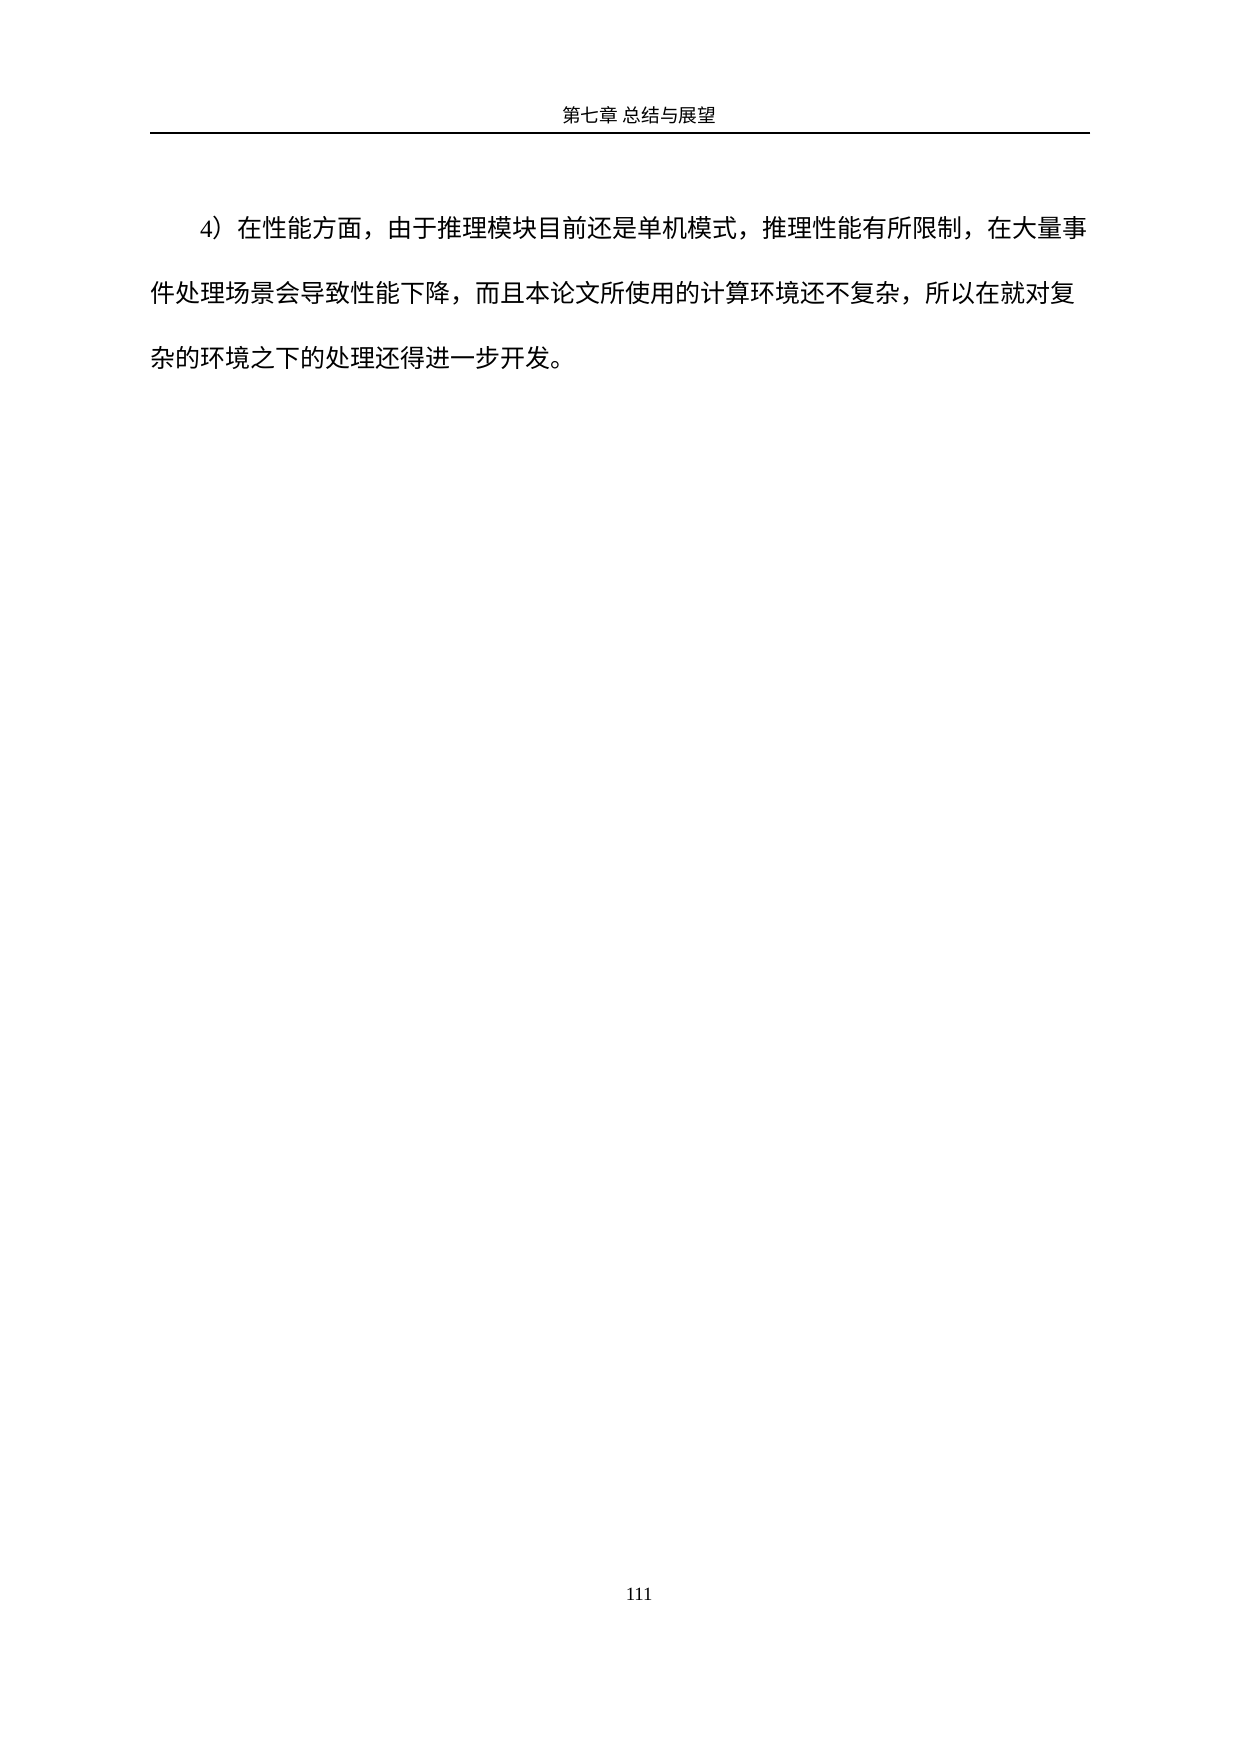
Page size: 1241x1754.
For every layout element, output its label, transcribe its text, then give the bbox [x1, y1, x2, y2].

text 4）在性能方面，由于推理模块目前还是单机模式，推理性能有所限制，在大量事件处理场景会导致性能下降，而且本论文所使用的计算环境还不复杂，所以在就对复杂的环境之下的处理还得进一步开发。 [150, 194, 1090, 389]
